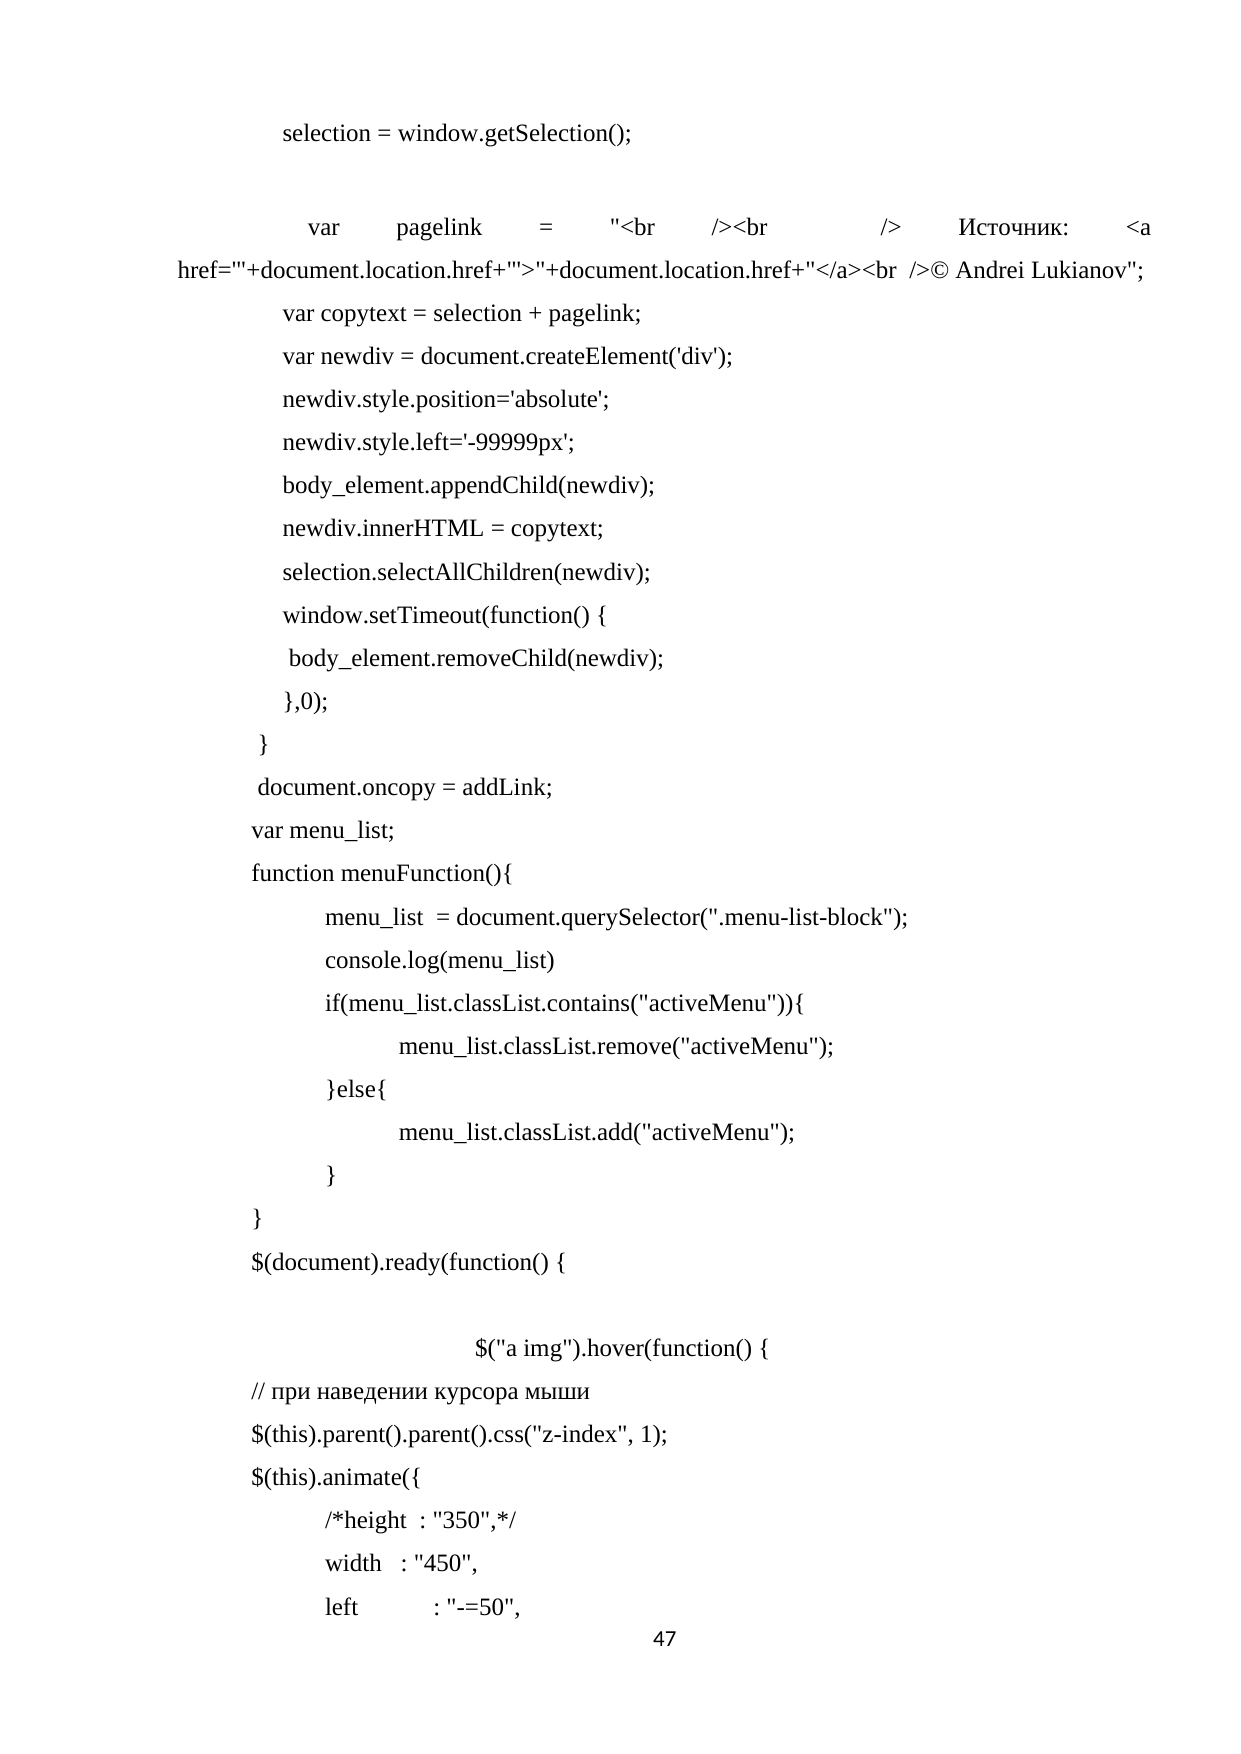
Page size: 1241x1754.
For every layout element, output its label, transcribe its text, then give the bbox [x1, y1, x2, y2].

text body_element.removeChild(newdiv); [177, 643, 1152, 672]
text document.oncopy = addLink; [177, 772, 1152, 801]
text /*height : "350",*/ [177, 1505, 1152, 1534]
text selection = window.getSelection(); [177, 118, 1152, 147]
text function menuFunction(){ [177, 858, 1152, 887]
text window.setTimeout(function() { [177, 600, 1152, 628]
text $(this).animate({ [177, 1462, 1152, 1491]
text } [177, 729, 1152, 758]
text }else{ [177, 1074, 1152, 1103]
text } [177, 1160, 1152, 1189]
text left : "-=50", [177, 1592, 1152, 1620]
text $("a img").hover(function() { [177, 1333, 1152, 1362]
text console.log(menu_list) [177, 945, 1152, 973]
text body_element.appendChild(newdiv); [177, 470, 1152, 499]
text // при наведении курсора мыши [177, 1376, 1152, 1405]
text $(document).ready(function() { [177, 1247, 1152, 1275]
text if(menu_list.classList.contains("activeMenu")){ [177, 988, 1152, 1017]
text menu_list = document.querySelector(".menu-list-block"); [177, 902, 1152, 930]
text },0); [177, 686, 1152, 715]
text menu_list.classList.add("activeMenu"); [177, 1117, 1152, 1146]
text var menu_list; [177, 815, 1152, 844]
text var pagelink = "<br /><br /> Источник: <a href='"+document.location.href+"'>"+document.location.href+"</a><br />© Andrei Lukianov"; [177, 212, 1152, 283]
text menu_list.classList.remove("activeMenu"); [177, 1031, 1152, 1060]
text newdiv.innerHTML = copytext; [177, 513, 1152, 542]
text var newdiv = document.createElement('div'); [177, 341, 1152, 370]
text } [177, 1203, 1152, 1232]
text width : "450", [177, 1548, 1152, 1577]
text $(this).parent().parent().css("z-index", 1); [177, 1419, 1152, 1448]
text selection.selectAllChildren(newdiv); [177, 557, 1152, 585]
text newdiv.style.position='absolute'; [177, 384, 1152, 413]
text newdiv.style.left='-99999px'; [177, 427, 1152, 456]
text var copytext = selection + pagelink; [177, 298, 1152, 327]
